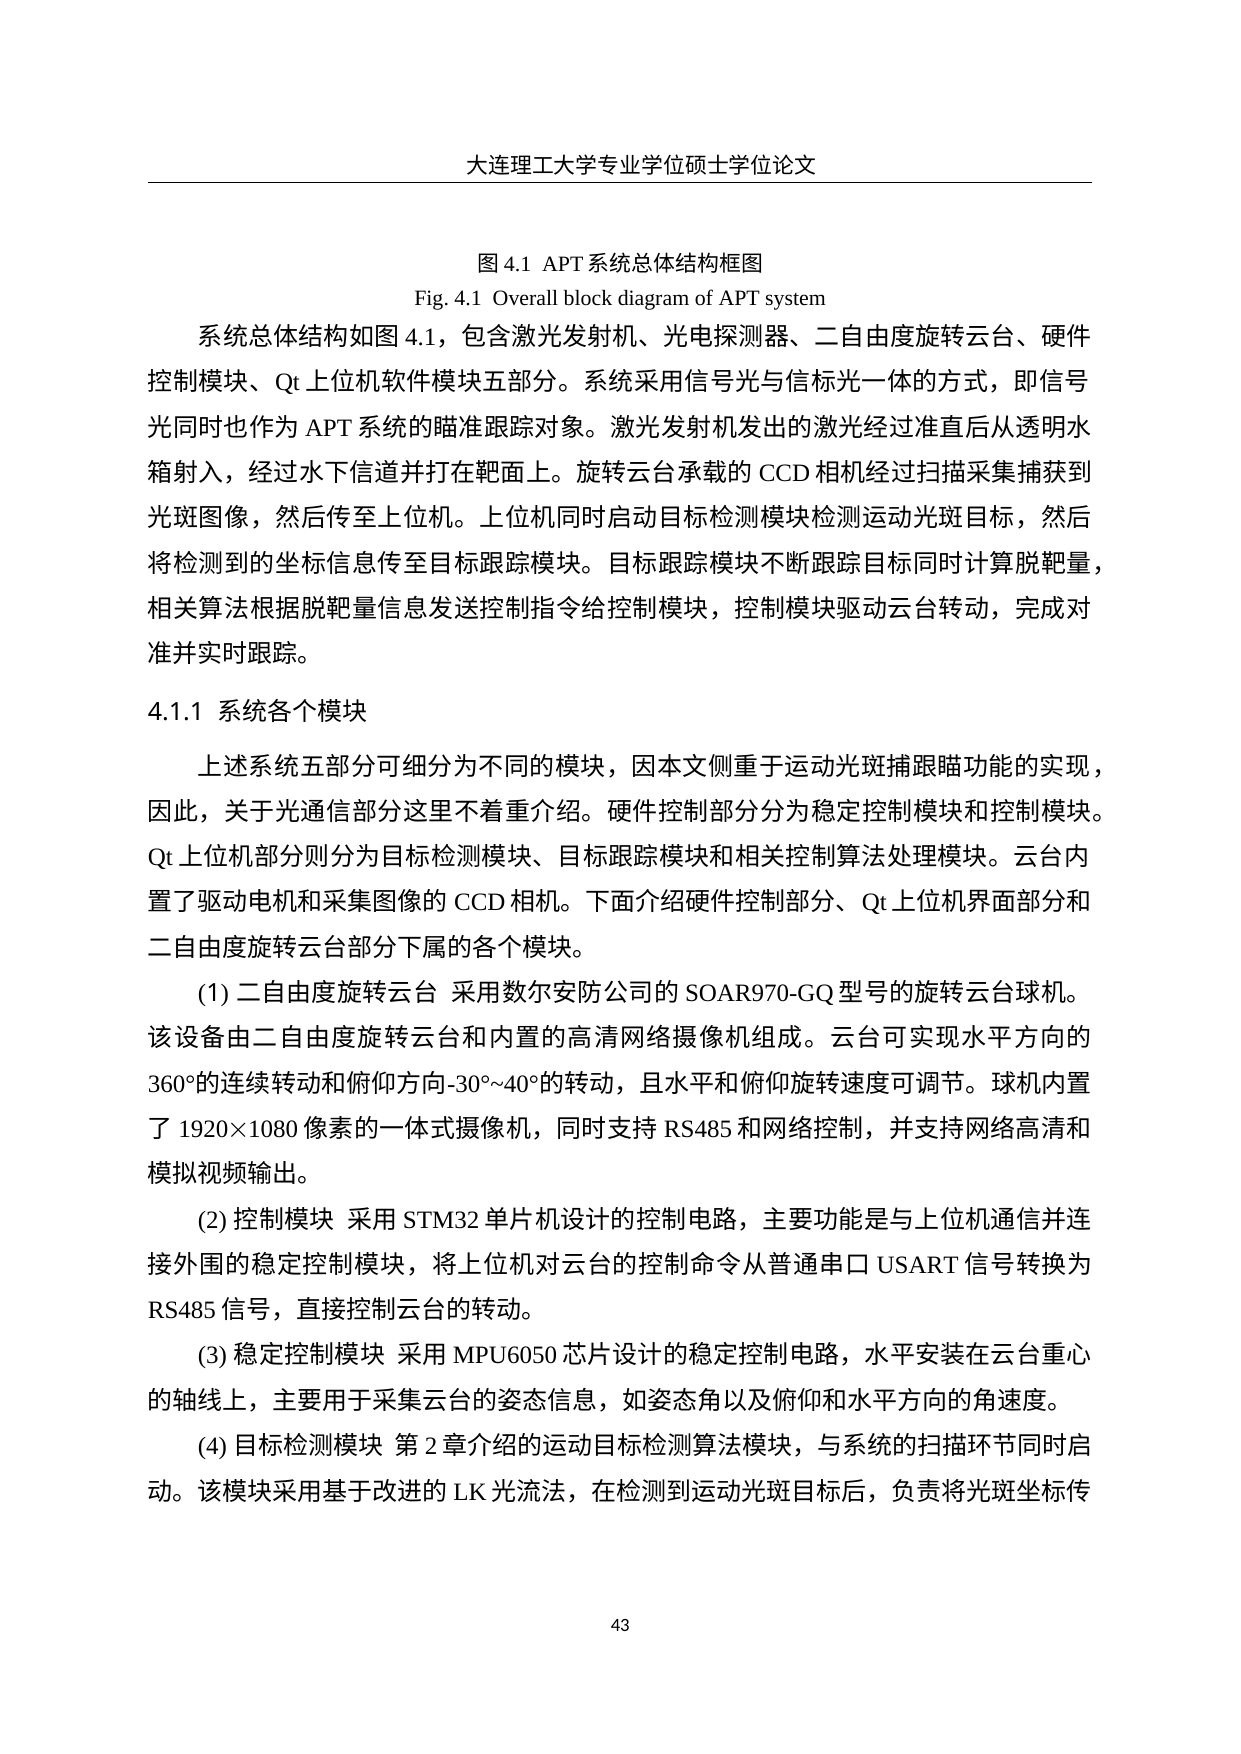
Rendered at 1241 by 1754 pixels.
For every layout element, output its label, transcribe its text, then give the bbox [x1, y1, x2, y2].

text 系统总体结构如图4.1，包含激光发射机、光电探测器、二自由度旋转云台、硬件控制模块、Qt上位机软件模块五部分。系统采用信号光与信标光一体的方式，即信号光同时也作为APT系统的瞄准跟踪对象。激光发射机发出的激光经过准直后从透明水箱射入，经过水下信道并打在靶面上。旋转云台承载的CCD相机经过扫描采集捕获到光斑图像，然后传至上位机。上位机同时启动目标检测模块检测运动光斑目标，然后将检测到的坐标信息传至目标跟踪模块。目标跟踪模块不断跟踪目标同时计算脱靶量，相关算法根据脱靶量信息发送控制指令给控制模块，控制模块驱动云台转动，完成对准并实时跟踪。 [148, 317, 1092, 670]
text (2) 控制模块 采用STM32单片机设计的控制电路，主要功能是与上位机通信并连接外围的稳定控制模块，将上位机对云台的控制命令从普通串口USART信号转换为RS485信号，直接控制云台的转动。 [148, 1199, 1092, 1326]
text (1) 二自由度旋转云台 采用数尔安防公司的SOAR970-GQ型号的旋转云台球机。该设备由二自由度旋转云台和内置的高清网络摄像机组成。云台可实现水平方向的360°的连续转动和俯仰方向-30°~40°的转动，且水平和俯仰旋转速度可调节。球机内置了19201080像素的一体式摄像机，同时支持RS485和网络控制，并支持网络高清和模拟视频输出。 [148, 972, 1092, 1190]
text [148, 1426, 1092, 1507]
text 上述系统五部分可细分为不同的模块，因本文侧重于运动光斑捕跟瞄功能的实现，因此，关于光通信部分这里不着重介绍。硬件控制部分分为稳定控制模块和控制模块。Qt上位机部分则分为目标检测模块、目标跟踪模块和相关控制算法处理模块。云台内置了驱动电机和采集图像的CCD相机。下面介绍硬件控制部分、Qt上位机界面部分和二自由度旋转云台部分下属的各个模块。 [148, 746, 1092, 963]
subtitle 4.1.1 系统各个模块 [148, 692, 1092, 728]
text Fig. 4.1 Overall block diagram of APT system [148, 285, 1092, 310]
text 图4.1 APT系统总体结构框图 [148, 246, 1092, 277]
text (3) 稳定控制模块 采用MPU6050芯片设计的稳定控制电路，水平安装在云台重心的轴线上，主要用于采集云台的姿态信息，如姿态角以及俯仰和水平方向的角速度。 [148, 1335, 1092, 1417]
